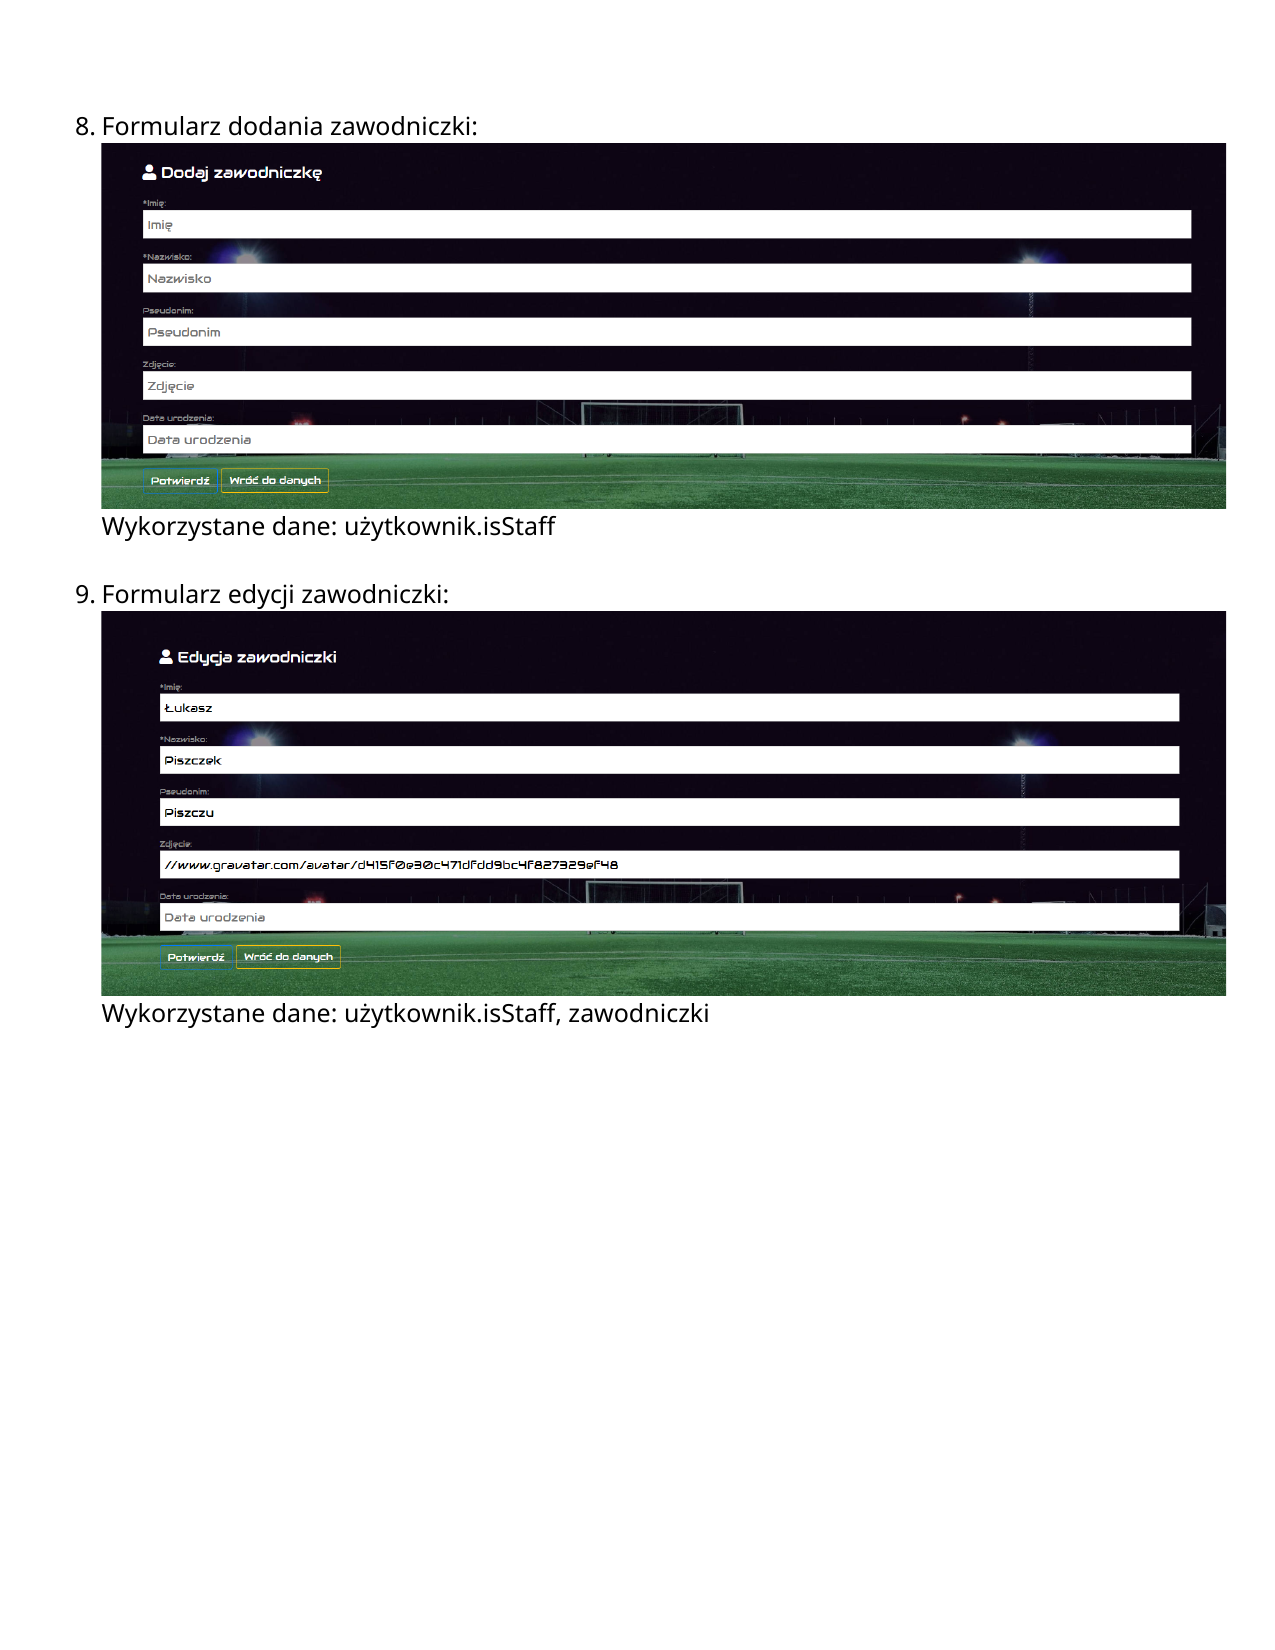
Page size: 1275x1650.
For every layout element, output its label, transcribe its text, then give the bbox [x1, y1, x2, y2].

picture [101, 611, 1227, 996]
picture [101, 143, 1227, 509]
